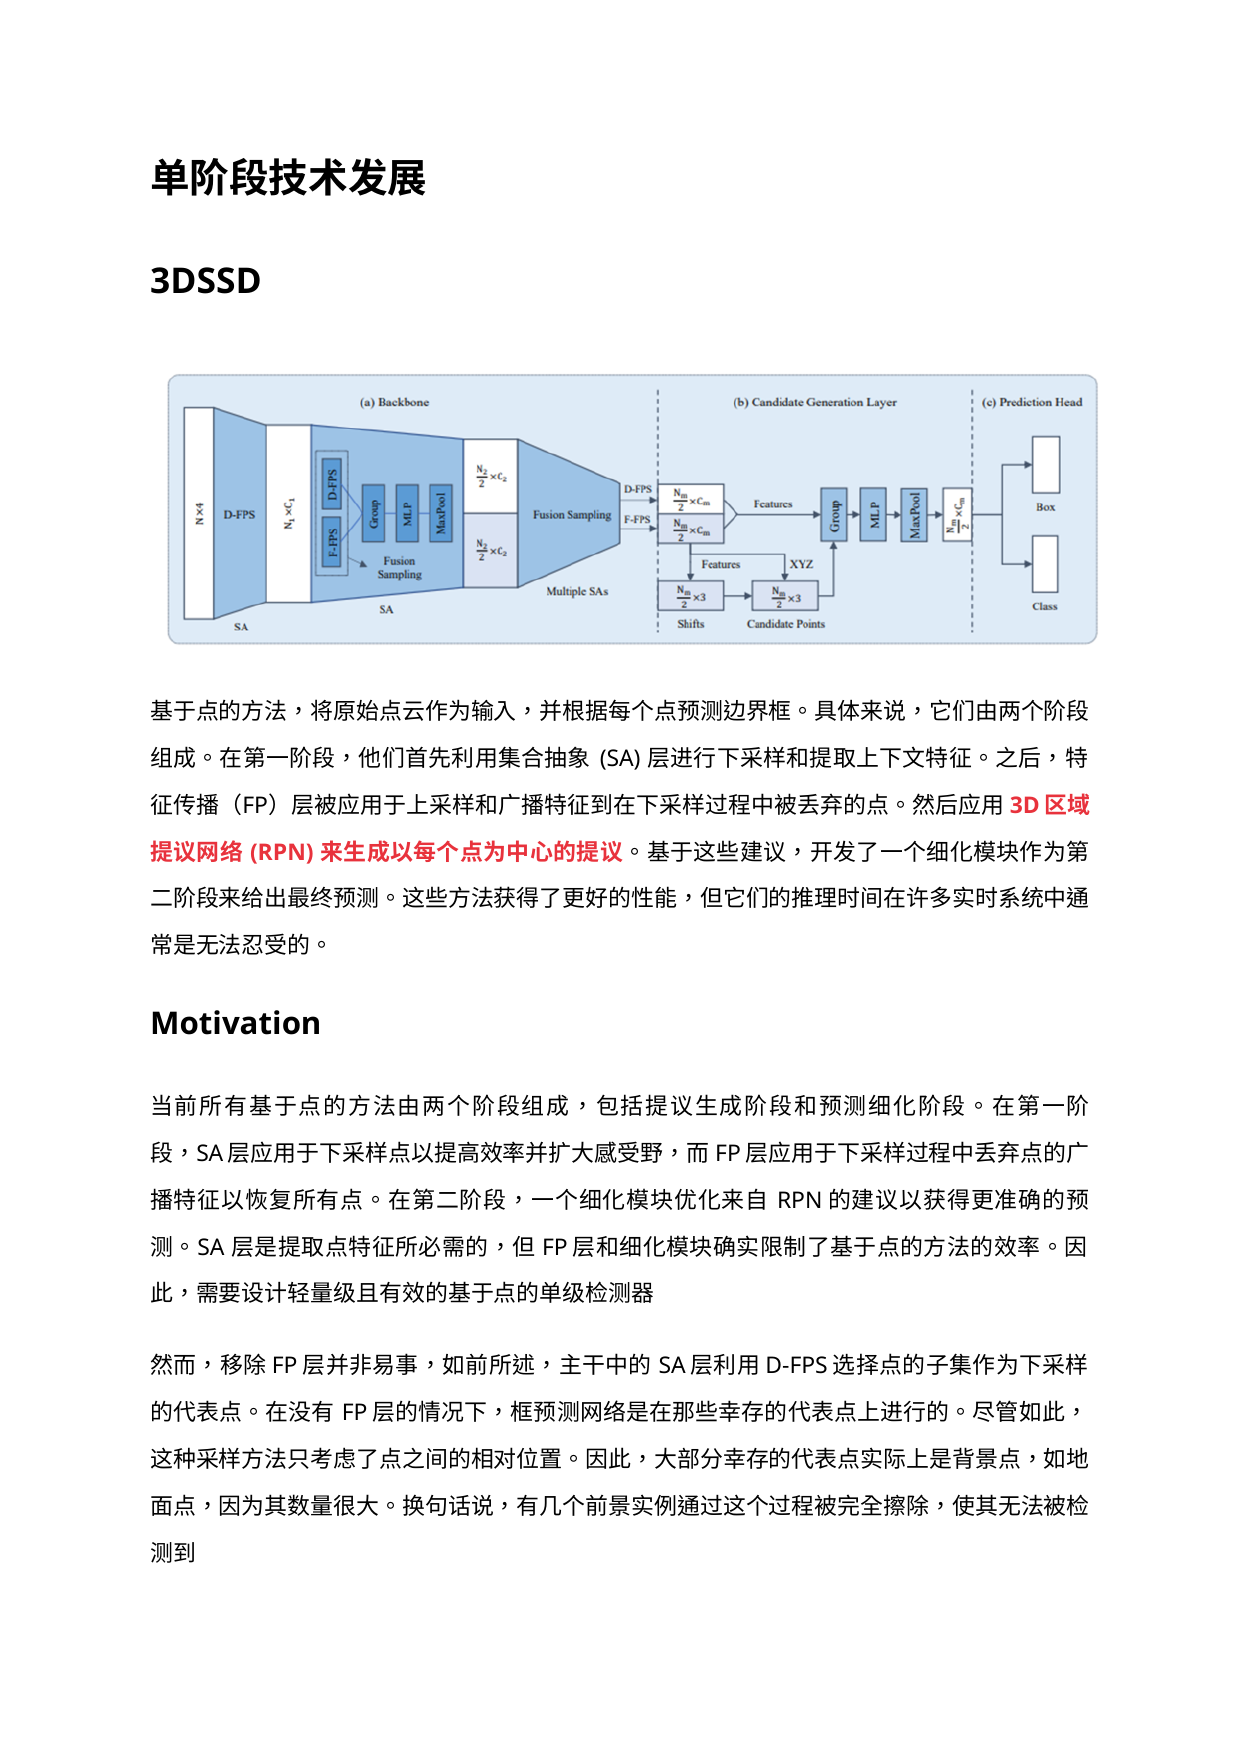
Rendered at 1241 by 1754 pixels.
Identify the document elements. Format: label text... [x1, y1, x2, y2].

subtitle 3DSSD [150, 256, 1090, 304]
subtitle 单阶段技术发展 [150, 150, 1090, 204]
picture [150, 353, 1109, 655]
text 当前所有基于点的方法由两个阶段组成，包括提议生成阶段和预测细化阶段。在第一阶段，SA层应用于下采样点以提高效率并扩大感受野，而FP层应用于下采样过程中丢弃点的广播特征以恢复所有点。在第二阶段，一个细化模块优化来自RPN的建议以获得更准确的预测。SA 层是提取点特征所必需的，但FP层和细化模块确实限制了基于点的方法的效率。因此，需要设计轻量级且有效的基于点的单级检测器 [150, 1090, 1090, 1309]
text 基于点的方法，将原始点云作为输入，并根据每个点预测边界框。具体来说，它们由两个阶段组成。在第一阶段，他们首先利用集合抽象 (SA) 层进行下采样和提取上下文特征。之后，特征传播（FP）层被应用于上采样和广播特征到在下采样过程中被丢弃的点。然后应用3D区域提议网络 (RPN) 来生成以每个点为中心的提议。基于这些建议，开发了一个细化模块作为第二阶段来给出最终预测。这些方法获得了更好的性能，但它们的推理时间在许多实时系统中通常是无法忍受的。 [150, 695, 1090, 960]
subtitle Motivation [150, 1001, 1090, 1044]
text 然而，移除FP层并非易事，如前所述，主干中的SA层利用D-FPS选择点的子集作为下采样的代表点。在没有 FP层的情况下，框预测网络是在那些幸存的代表点上进行的。尽管如此，这种采样方法只考虑了点之间的相对位置。因此，大部分幸存的代表点实际上是背景点，如地面点，因为其数量很大。换句话说，有几个前景实例通过这个过程被完全擦除，使其无法被检测到 [150, 1349, 1090, 1568]
